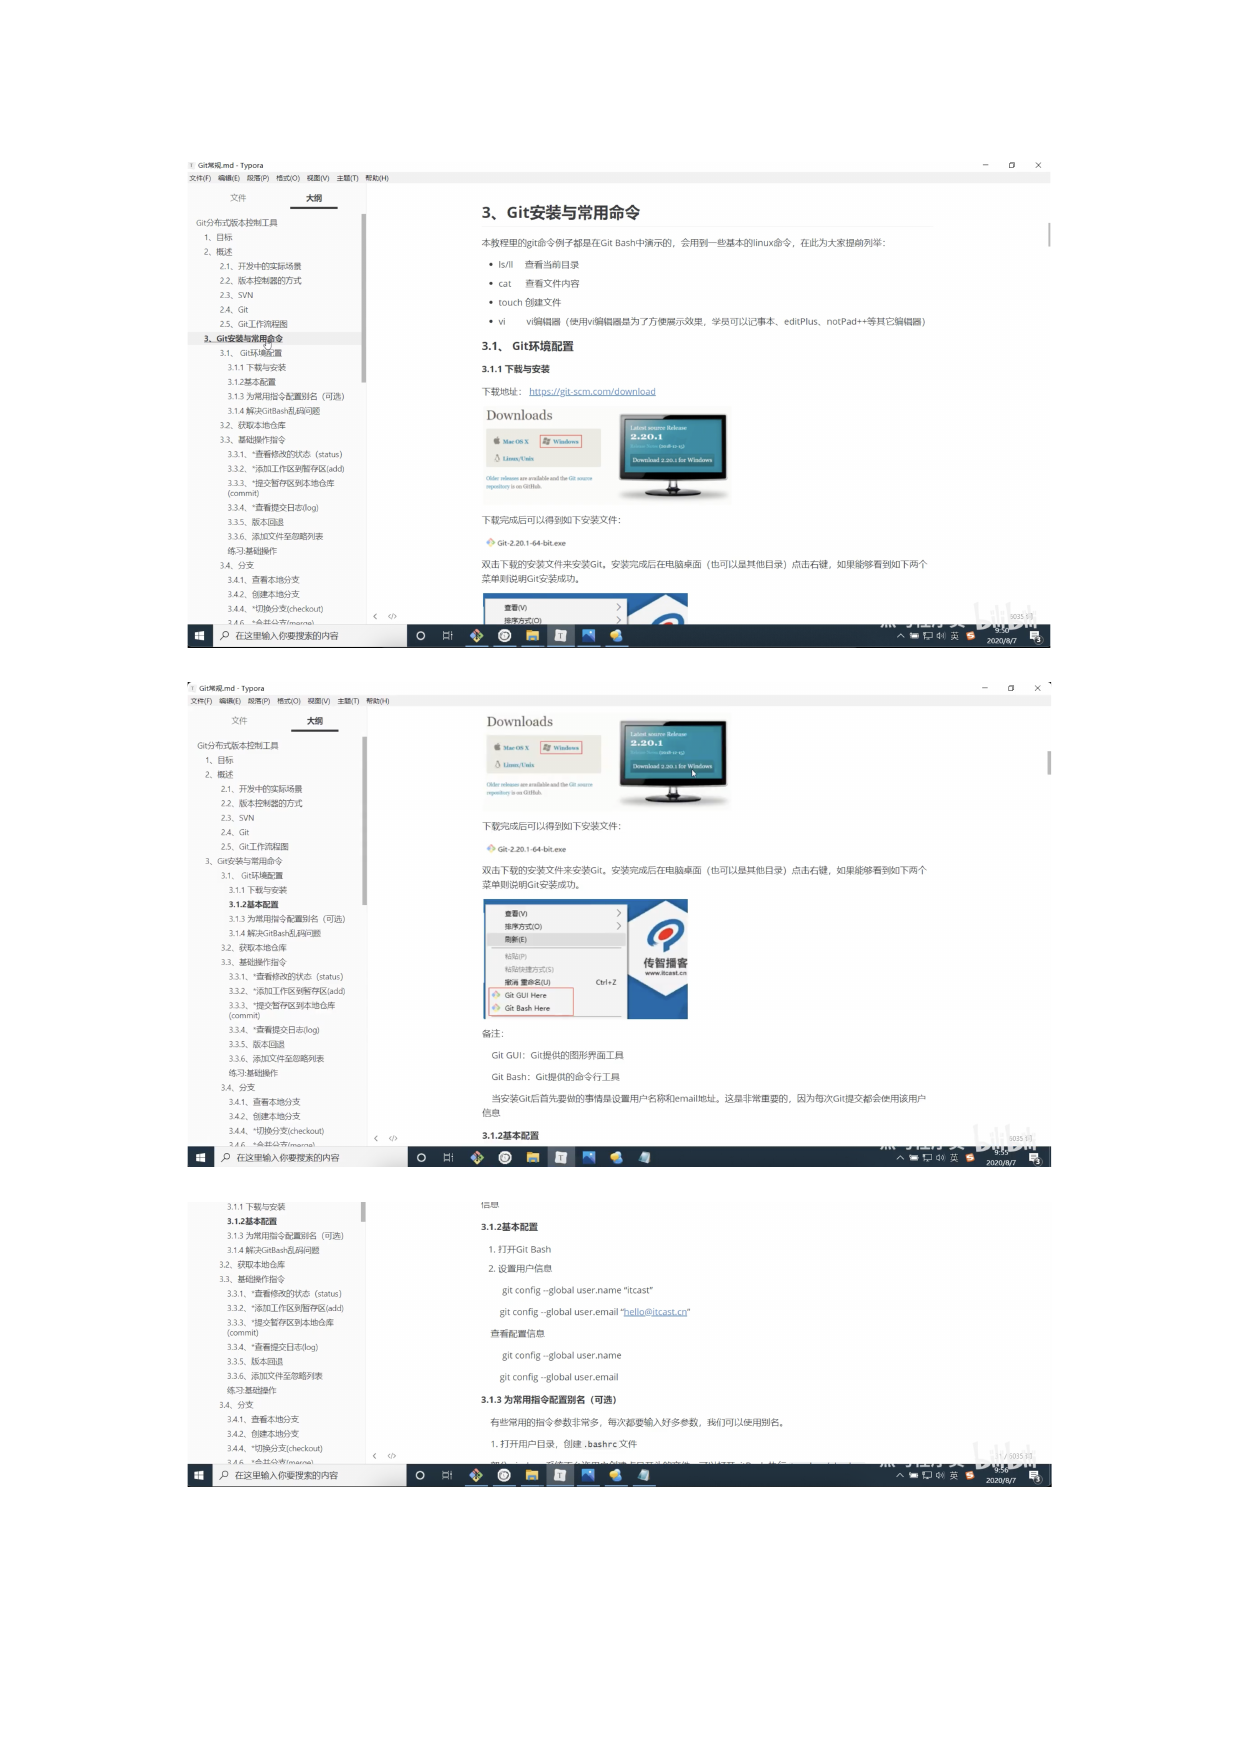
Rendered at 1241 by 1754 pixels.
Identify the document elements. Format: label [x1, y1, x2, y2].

picture [187, 682, 1052, 1167]
picture [187, 162, 1051, 648]
picture [187, 1202, 1052, 1487]
